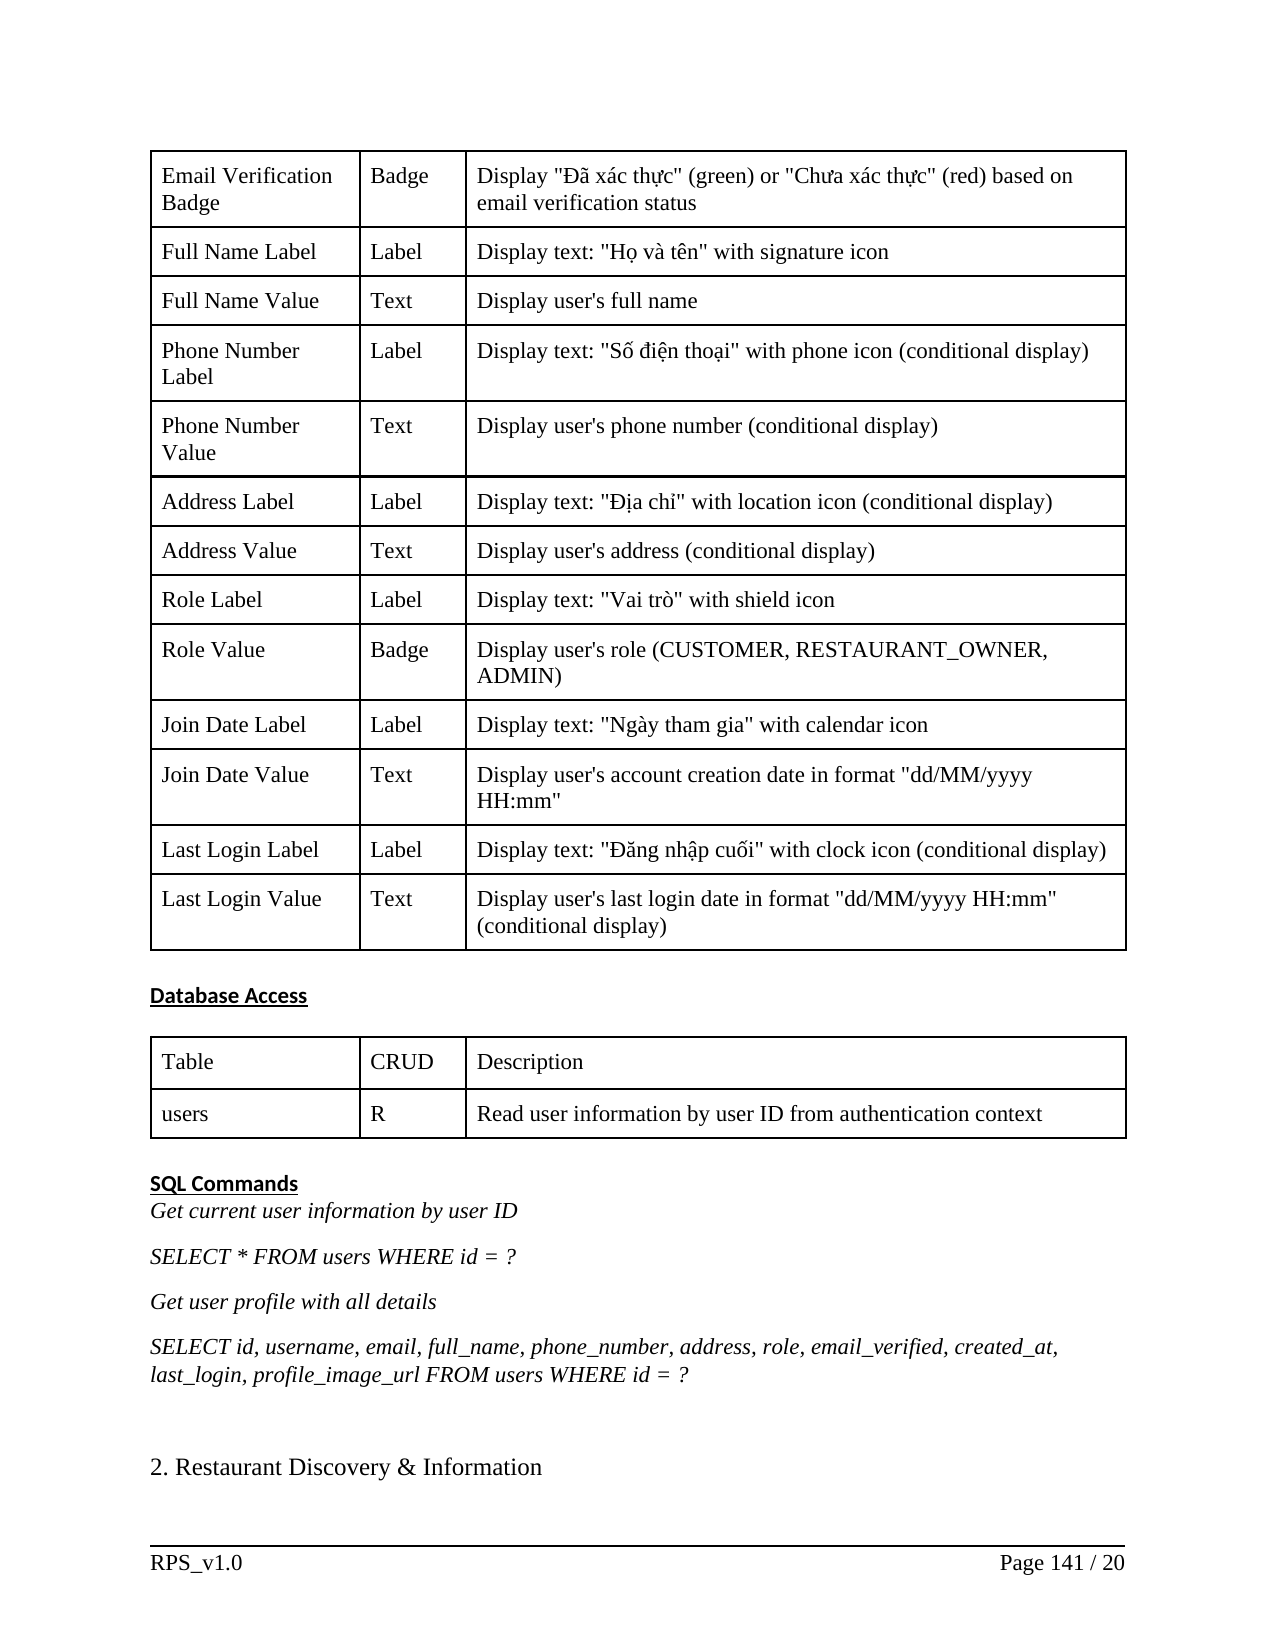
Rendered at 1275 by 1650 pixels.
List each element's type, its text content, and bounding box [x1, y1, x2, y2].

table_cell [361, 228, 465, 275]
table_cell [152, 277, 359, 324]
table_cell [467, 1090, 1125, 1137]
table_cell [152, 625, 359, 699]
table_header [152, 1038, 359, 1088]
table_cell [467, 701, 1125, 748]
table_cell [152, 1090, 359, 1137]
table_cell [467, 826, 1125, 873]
text Get user profile with all details [150, 1288, 1125, 1314]
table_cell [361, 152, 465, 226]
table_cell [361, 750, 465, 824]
text SELECT id, username, email, full_name, phone_number, address, role, email_verified, created_at, last_login, profile_image_url FROM users WHERE id = ? [150, 1333, 1125, 1388]
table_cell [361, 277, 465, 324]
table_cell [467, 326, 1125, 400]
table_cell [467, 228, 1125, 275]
text SELECT * FROM users WHERE id = ? [150, 1243, 1125, 1269]
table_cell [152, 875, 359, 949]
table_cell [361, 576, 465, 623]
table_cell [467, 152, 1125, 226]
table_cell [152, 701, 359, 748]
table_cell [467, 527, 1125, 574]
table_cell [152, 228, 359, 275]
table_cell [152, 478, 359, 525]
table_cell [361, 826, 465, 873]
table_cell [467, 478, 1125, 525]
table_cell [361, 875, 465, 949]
subtitle SQL Commands [150, 1169, 1125, 1198]
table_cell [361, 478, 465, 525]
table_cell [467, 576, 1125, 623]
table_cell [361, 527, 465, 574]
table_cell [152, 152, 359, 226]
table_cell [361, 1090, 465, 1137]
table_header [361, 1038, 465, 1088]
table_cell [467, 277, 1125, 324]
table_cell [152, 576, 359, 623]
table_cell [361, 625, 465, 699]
text 2. Restaurant Discovery & Information [150, 1452, 1125, 1480]
subtitle Database Access [150, 981, 1125, 1009]
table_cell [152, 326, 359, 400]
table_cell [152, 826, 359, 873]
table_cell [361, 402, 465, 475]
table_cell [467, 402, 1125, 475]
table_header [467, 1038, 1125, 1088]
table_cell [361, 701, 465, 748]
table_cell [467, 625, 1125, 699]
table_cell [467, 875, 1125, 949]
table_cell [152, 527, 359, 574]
text Get current user information by user ID [150, 1198, 1125, 1224]
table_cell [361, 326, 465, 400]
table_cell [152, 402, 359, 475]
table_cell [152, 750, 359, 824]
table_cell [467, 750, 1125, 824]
